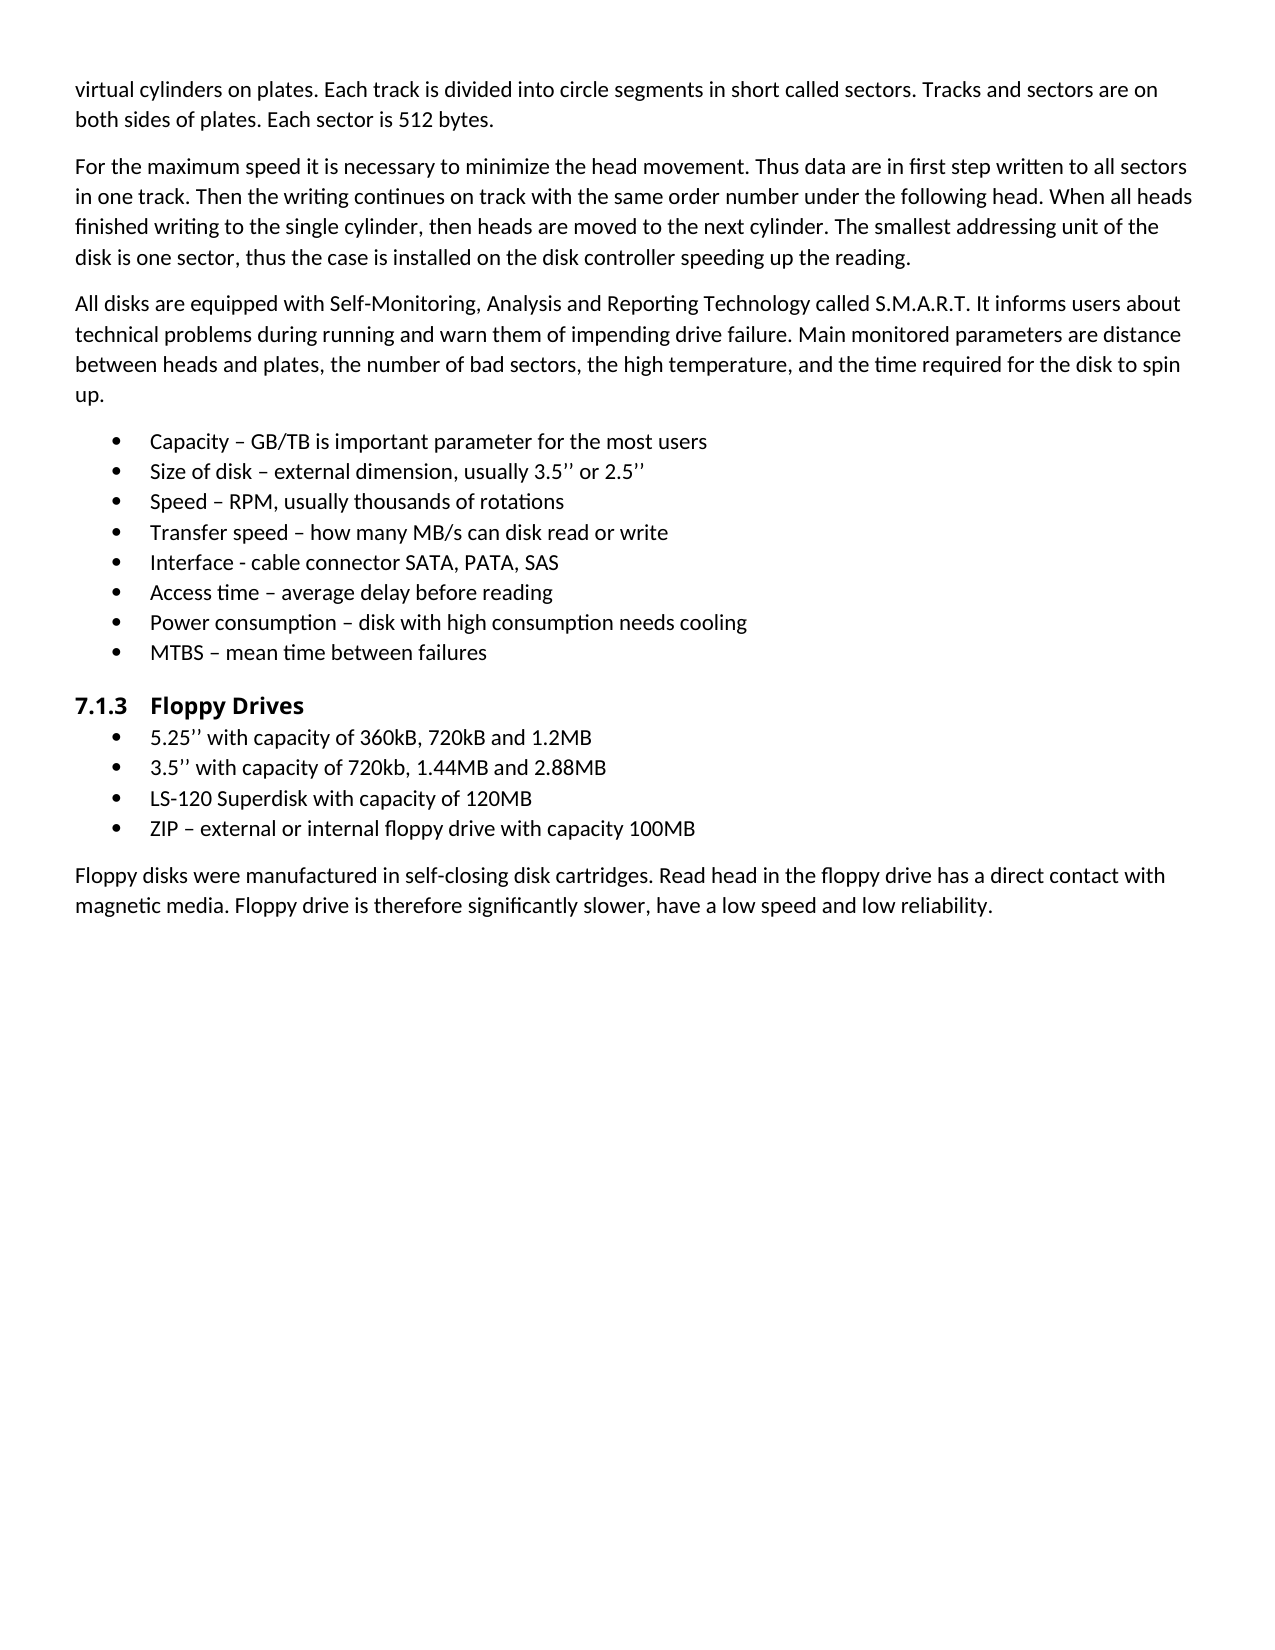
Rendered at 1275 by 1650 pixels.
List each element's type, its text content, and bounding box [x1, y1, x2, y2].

list LS-120 Superdisk with capacity of 120MB [112, 784, 1200, 812]
subtitle Floppy Drives [75, 689, 1200, 721]
list Capacity – GB/TB is important parameter for the most users [112, 427, 1200, 455]
list Transfer speed – how many MB/s can disk read or write [112, 518, 1200, 546]
list Interface - cable connector SATA, PATA, SAS [112, 548, 1200, 576]
list Power consumption – disk with high consumption needs cooling [112, 608, 1200, 636]
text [75, 75, 1200, 133]
text For the maximum speed it is necessary to minimize the head movement. Thus data are in first step written to all sectors in one track. Then the writing continues on track with the same order number under the following head. When all heads finished writing to the single cylinder, then heads are moved to the next cylinder. The smallest addressing unit of the disk is one sector, thus the case is installed on the disk controller speeding up the reading. [75, 152, 1200, 271]
list Access time – average delay before reading [112, 578, 1200, 606]
text All disks are equipped with Self-Monitoring, Analysis and Reporting Technology called S.M.A.R.T. It informs users about technical problems during running and warn them of impending drive failure. Main monitored parameters are distance between heads and plates, the number of bad sectors, the high temperature, and the time required for the disk to spin up. [75, 289, 1200, 408]
list 3.5’’ with capacity of 720kb, 1.44MB and 2.88MB [112, 753, 1200, 782]
list Size of disk – external dimension, usually 3.5’’ or 2.5’’ [112, 457, 1200, 485]
list ZIP – external or internal floppy drive with capacity 100MB [112, 814, 1200, 842]
list 5.25’’ with capacity of 360kB, 720kB and 1.2MB [112, 723, 1200, 751]
list MTBS – mean time between failures [112, 638, 1200, 667]
text Floppy disks were manufactured in self-closing disk cartridges. Read head in the floppy drive has a direct contact with magnetic media. Floppy drive is therefore significantly slower, have a low speed and low reliability. [75, 861, 1200, 919]
list Speed – RPM, usually thousands of rotations [112, 487, 1200, 516]
